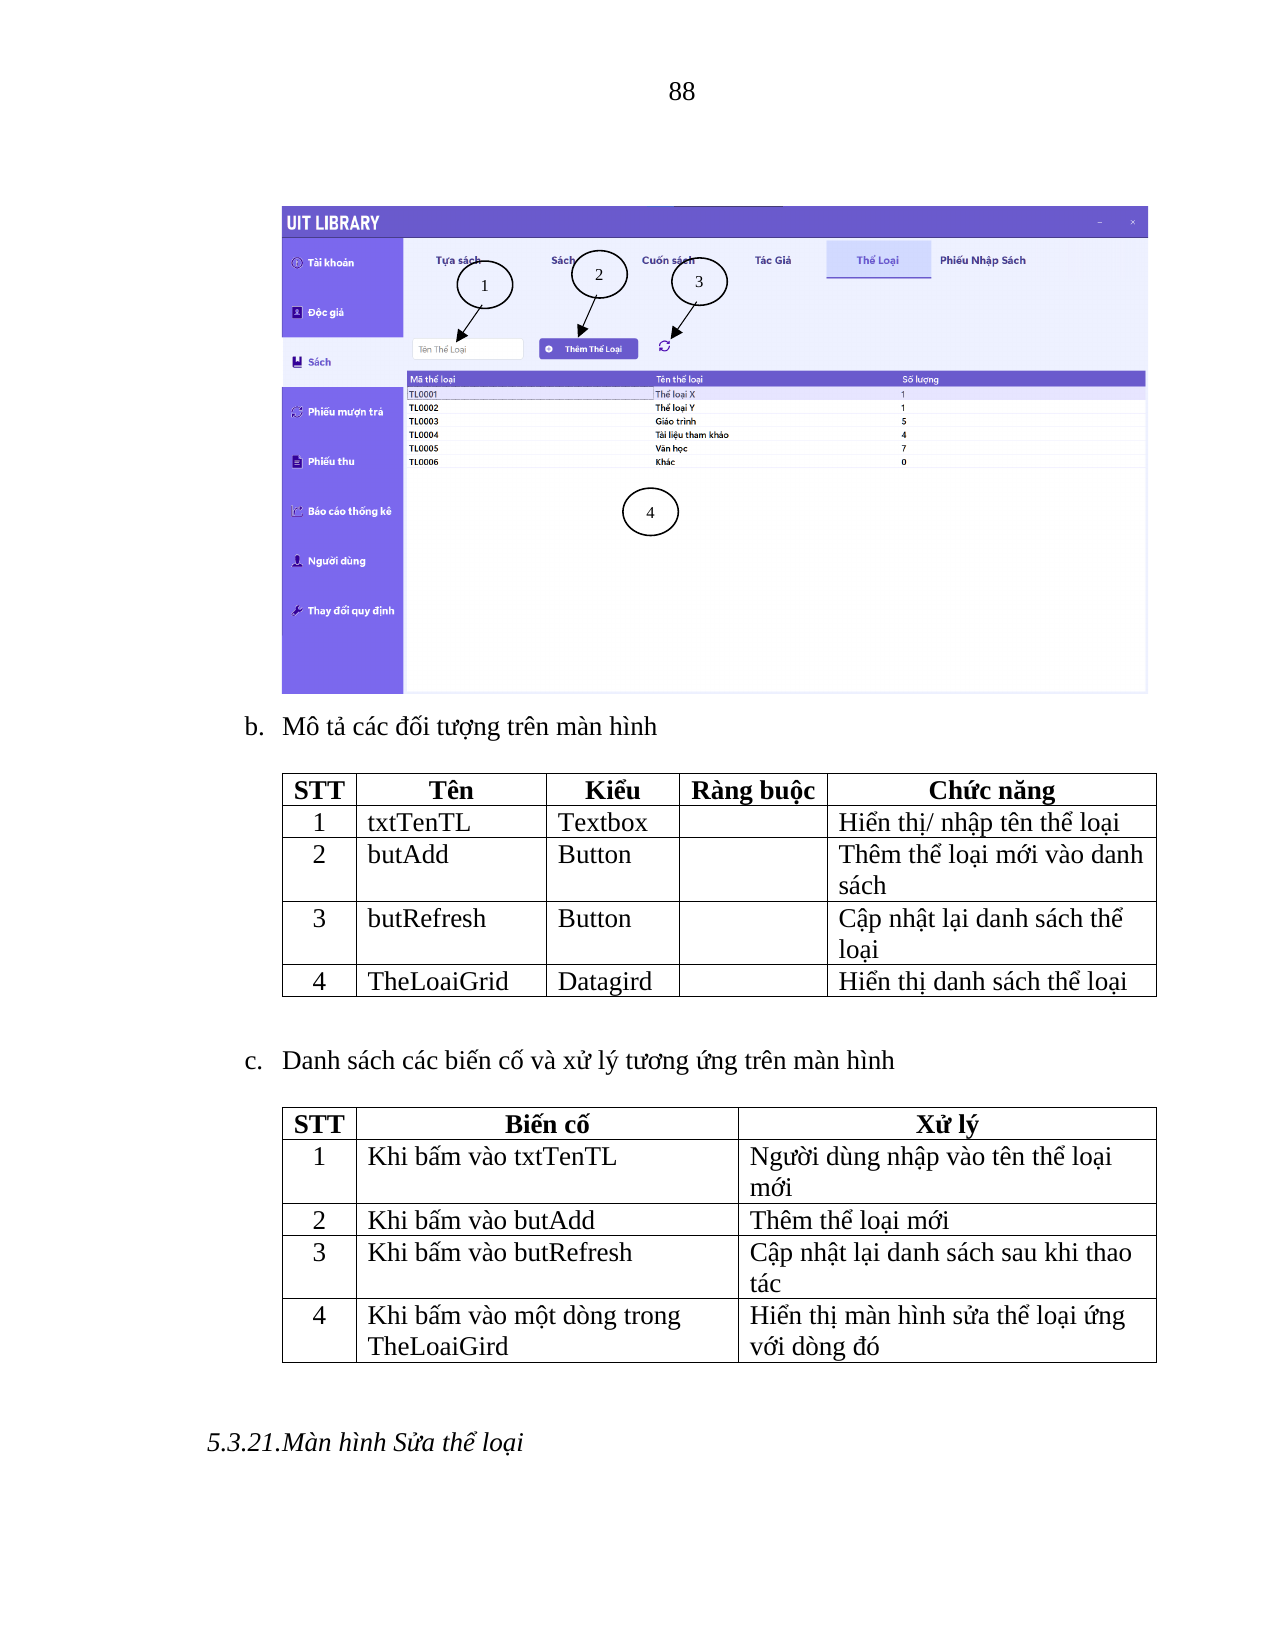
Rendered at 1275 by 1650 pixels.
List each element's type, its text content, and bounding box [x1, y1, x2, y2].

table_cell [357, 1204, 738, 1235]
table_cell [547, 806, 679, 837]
list Danh sách các biến cố và xử lý tương ứng trên màn hình [244, 1044, 1157, 1075]
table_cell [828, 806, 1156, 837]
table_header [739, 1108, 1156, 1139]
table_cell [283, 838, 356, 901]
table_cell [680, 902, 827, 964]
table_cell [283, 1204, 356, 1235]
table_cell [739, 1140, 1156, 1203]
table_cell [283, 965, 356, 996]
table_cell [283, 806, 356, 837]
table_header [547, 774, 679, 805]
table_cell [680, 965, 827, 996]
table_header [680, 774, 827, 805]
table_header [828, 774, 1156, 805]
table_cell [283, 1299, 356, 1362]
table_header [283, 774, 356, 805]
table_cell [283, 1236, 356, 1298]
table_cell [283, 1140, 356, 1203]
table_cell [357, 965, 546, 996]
list Màn hình Sửa thể loại [207, 1426, 1157, 1457]
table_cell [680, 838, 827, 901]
list Mô tả các đối tượng trên màn hình [244, 709, 1157, 741]
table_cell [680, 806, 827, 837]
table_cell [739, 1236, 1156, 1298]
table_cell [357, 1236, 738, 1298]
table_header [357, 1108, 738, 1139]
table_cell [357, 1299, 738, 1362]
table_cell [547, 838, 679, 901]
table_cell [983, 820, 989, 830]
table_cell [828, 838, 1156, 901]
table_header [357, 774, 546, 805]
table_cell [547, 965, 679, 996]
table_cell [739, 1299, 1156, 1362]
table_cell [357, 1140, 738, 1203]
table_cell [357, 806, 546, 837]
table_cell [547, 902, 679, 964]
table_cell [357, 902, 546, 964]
picture [281, 206, 1149, 694]
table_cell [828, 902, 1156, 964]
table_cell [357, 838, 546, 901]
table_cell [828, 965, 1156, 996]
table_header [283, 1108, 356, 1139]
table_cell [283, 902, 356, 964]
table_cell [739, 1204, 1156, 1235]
